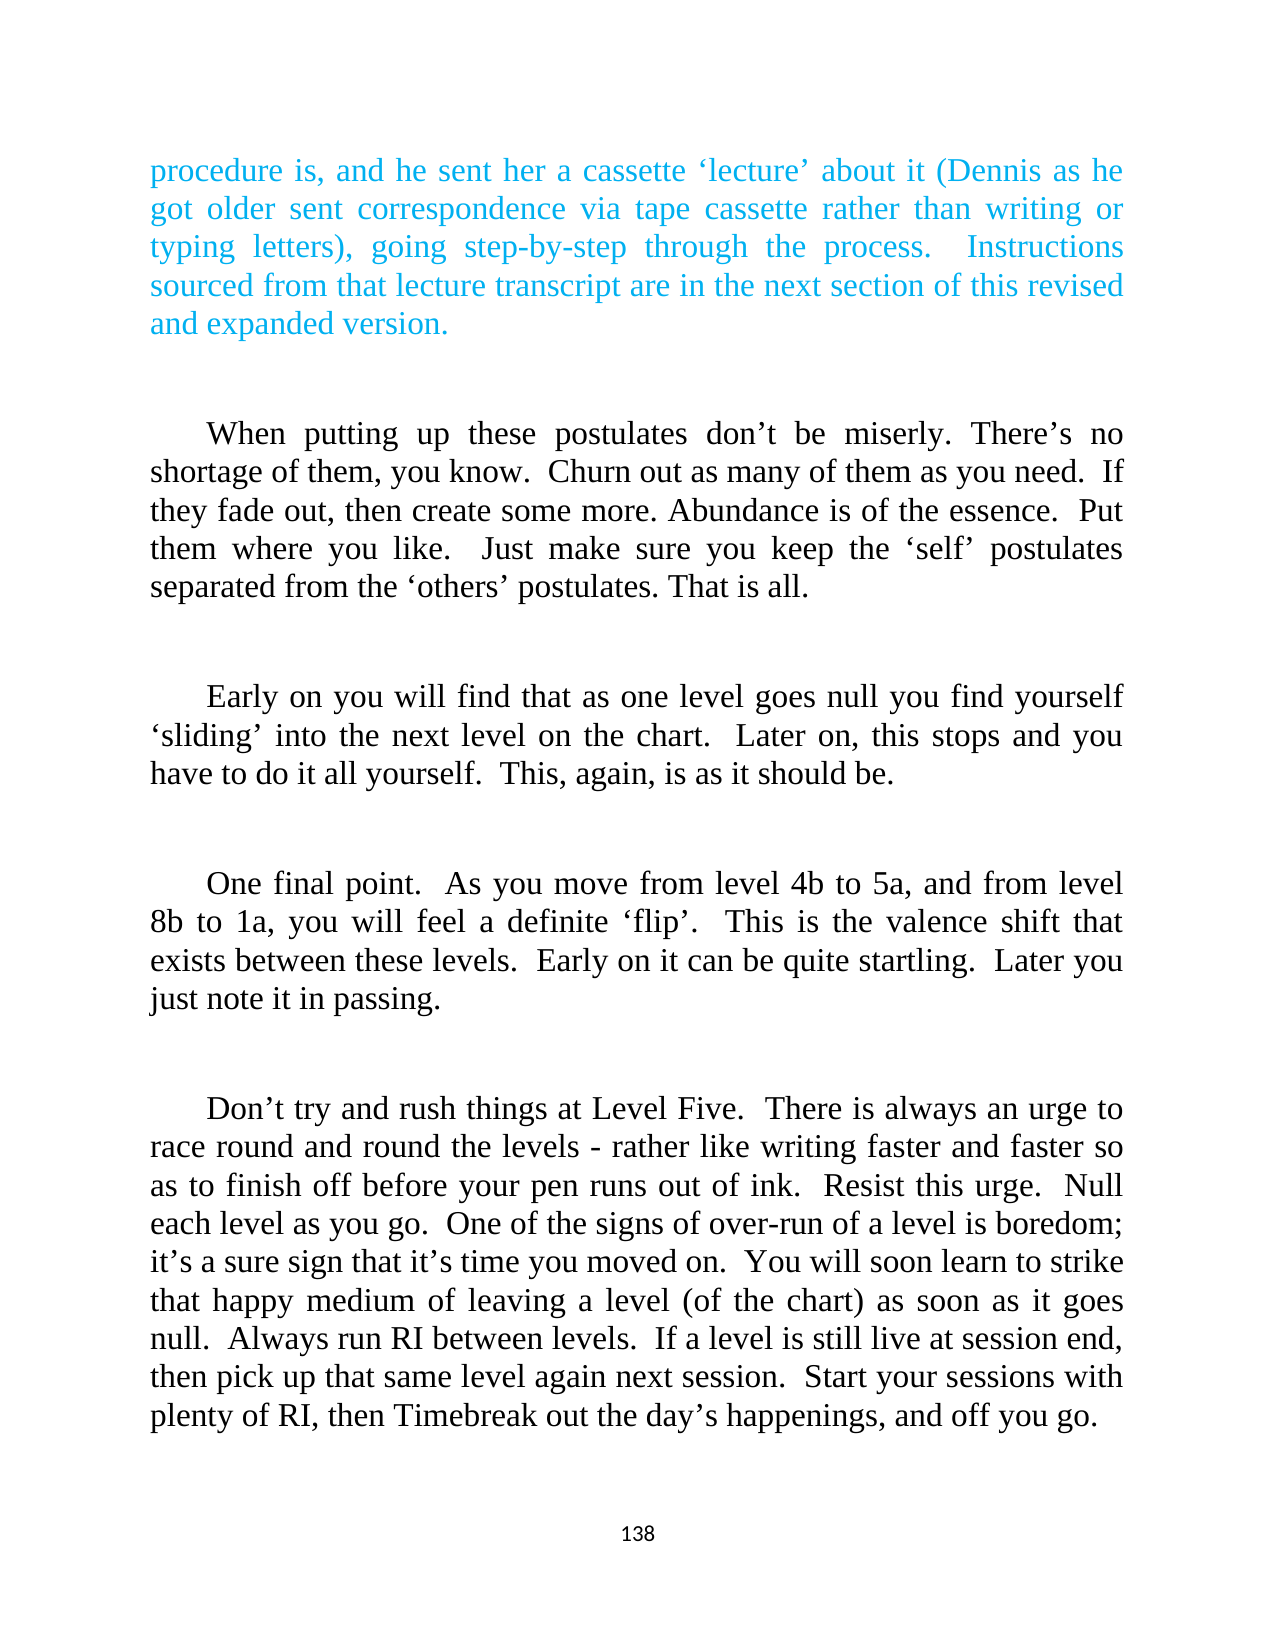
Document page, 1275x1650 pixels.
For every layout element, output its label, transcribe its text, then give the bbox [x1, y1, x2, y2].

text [150, 150, 1125, 342]
text Don’t try and rush things at Level Five. There is always an urge to race round and round the levels - rather like writing faster and faster so as to finish off before your pen runs out of ink. Resist this urge. Null each level as you go. One of the signs of over-run of a level is boredom; it’s a sure sign that it’s time you moved on. You will soon learn to strike that happy medium of leaving a level (of the chart) as soon as it goes null. Always run RI between levels. If a level is still live at session end, then pick up that same level again next session. Start your sessions with plenty of RI, then Timebreak out the day’s happenings, and off you go. [150, 1088, 1125, 1433]
text One final point. As you move from level 4b to 5a, and from level 8b to 1a, you will feel a definite ‘flip’. This is the valence shift that exists between these levels. Early on it can be quite startling. Later you just note it in passing. [150, 863, 1125, 1017]
text Early on you will find that as one level goes null you find yourself ‘sliding’ into the next level on the chart. Later on, this stops and you have to do it all yourself. This, again, is as it should be. [150, 677, 1125, 792]
text When putting up these postulates don’t be miserly. There’s no shortage of them, you know. Churn out as many of them as you need. If they fade out, then create some more. Abundance is of the essence. Put them where you like. Just make sure you keep the ‘self’ postulates separated from the ‘others’ postulates. That is all. [150, 413, 1125, 605]
